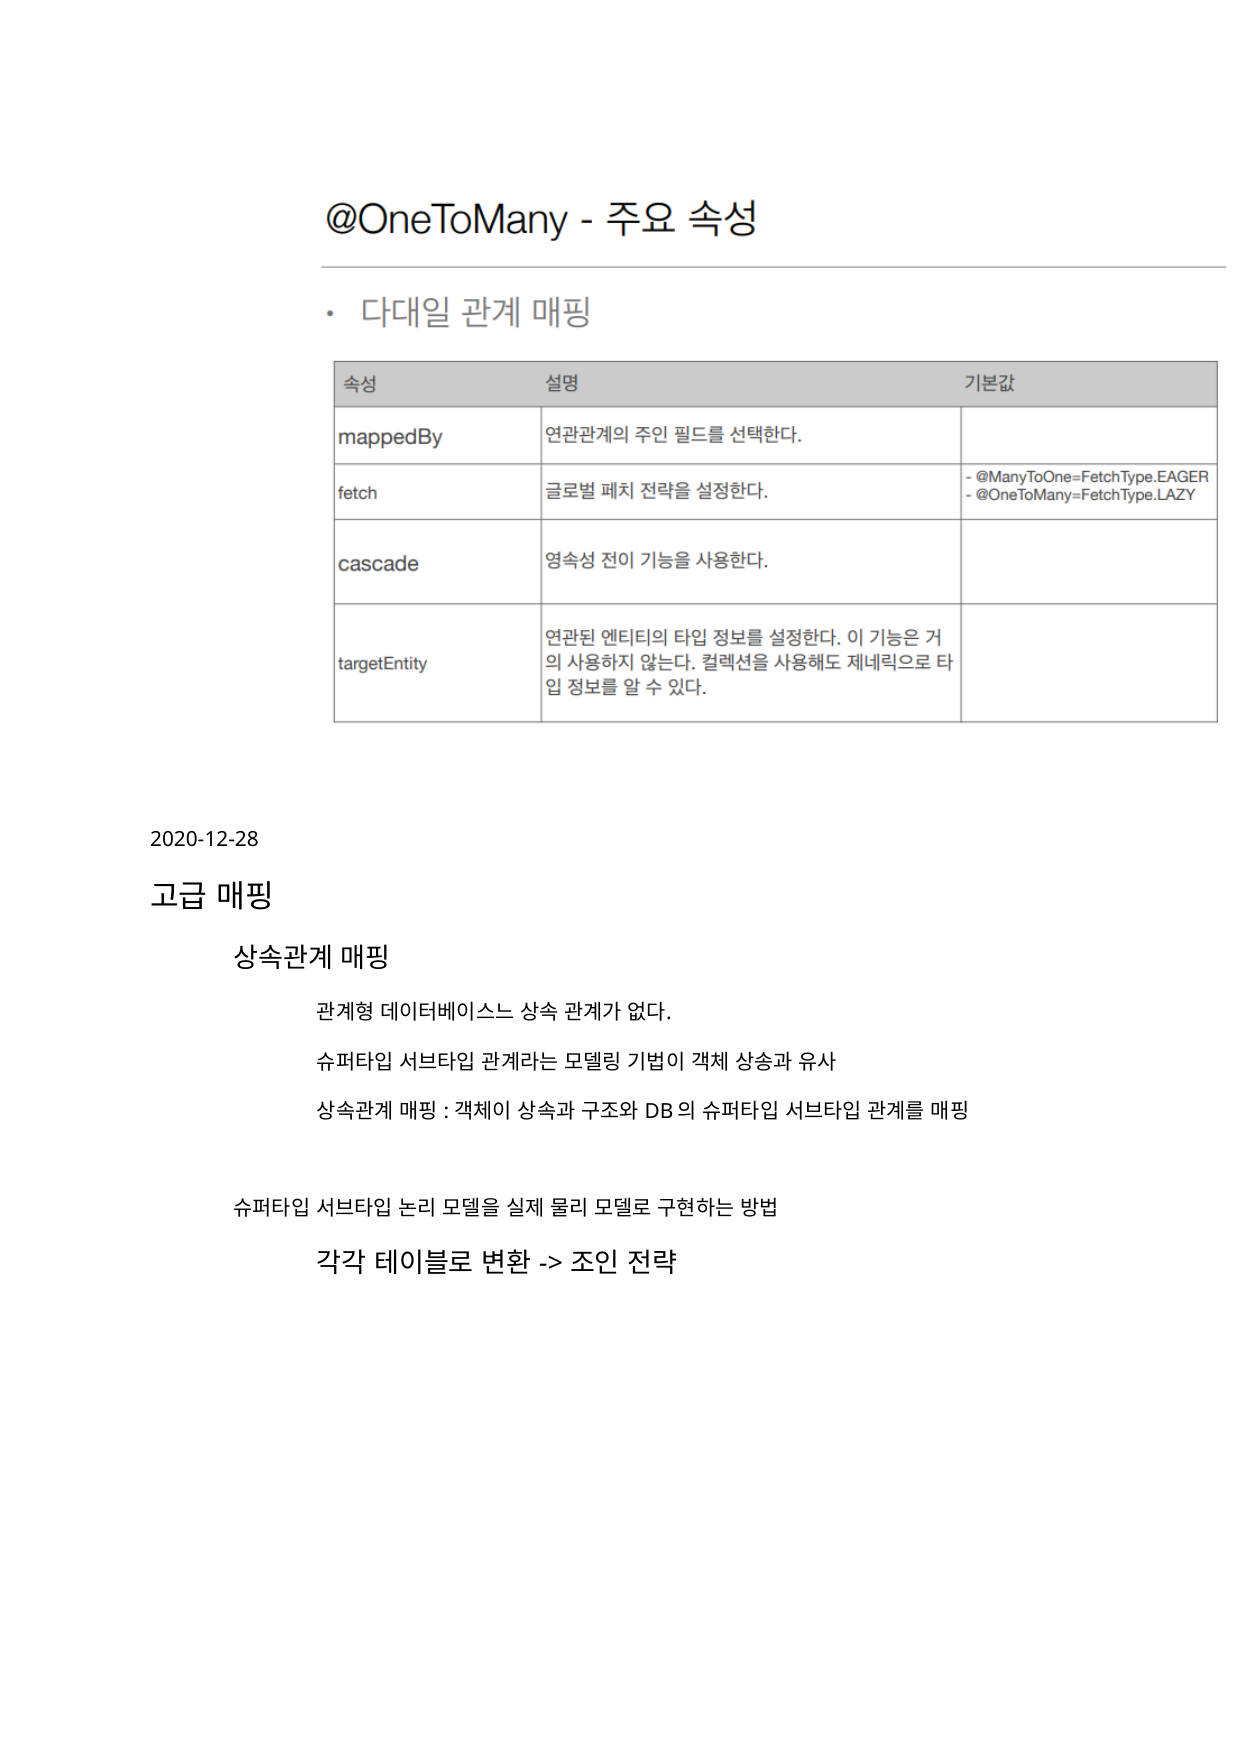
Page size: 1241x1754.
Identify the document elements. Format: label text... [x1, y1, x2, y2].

text 관계형 데이터베이스느 상속 관계가 없다. [150, 996, 1090, 1026]
picture [316, 177, 1227, 758]
text 고급 매핑 [150, 871, 1090, 916]
text 슈퍼타입 서브타입 논리 모델을 실제 물리 모델로 구현하는 방법 [150, 1191, 1090, 1222]
text 슈퍼타입 서브타입 관계라는 모델링 기법이 객체 상송과 유사 [150, 1045, 1090, 1076]
text 상속관계 매핑 [150, 936, 1090, 976]
text 2020-12-28 [150, 824, 1090, 852]
text 각각 테이블로 변환 -> 조인 전략 [150, 1241, 1090, 1280]
text 상속관계 매핑 : 객체이 상속과 구조와 DB의 슈퍼타입 서브타입 관계를 매핑 [150, 1095, 1090, 1125]
